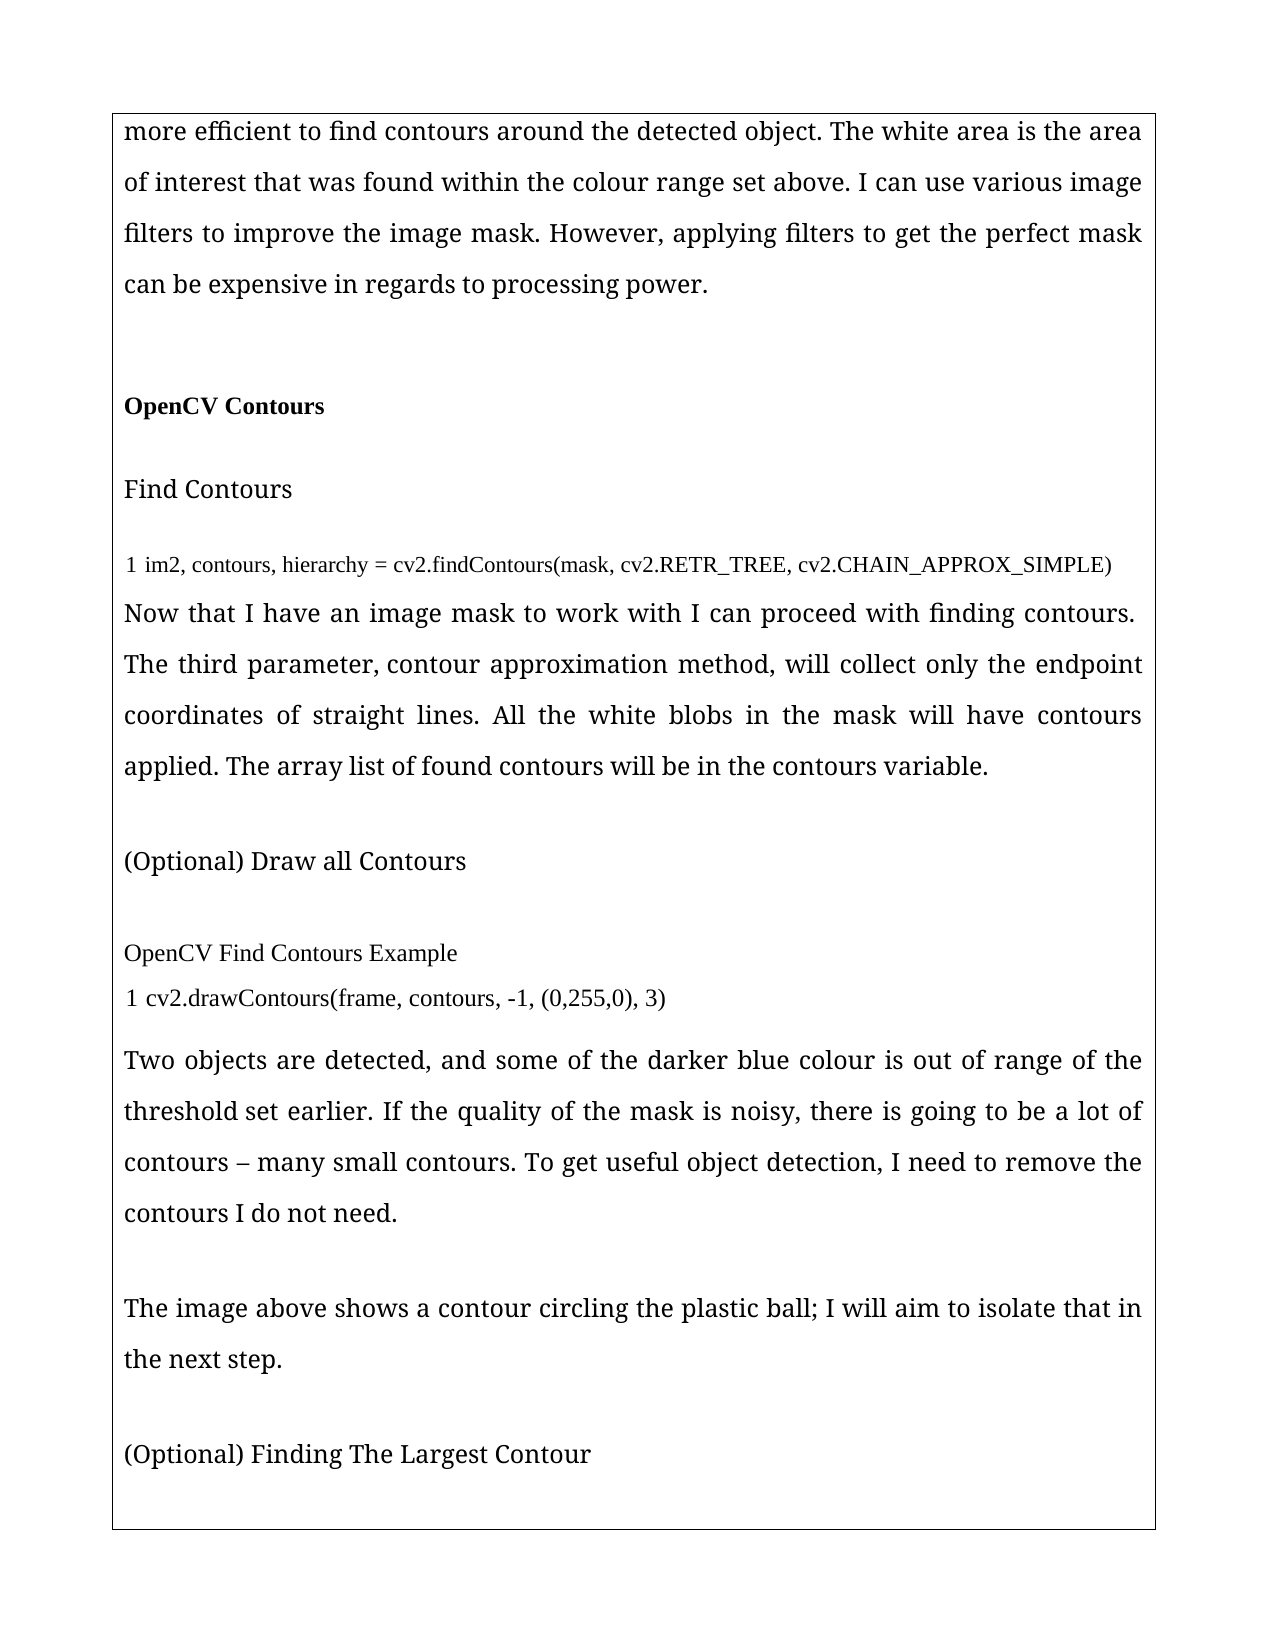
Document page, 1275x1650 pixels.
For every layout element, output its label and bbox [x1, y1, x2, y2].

table_cell [113, 114, 1155, 1529]
